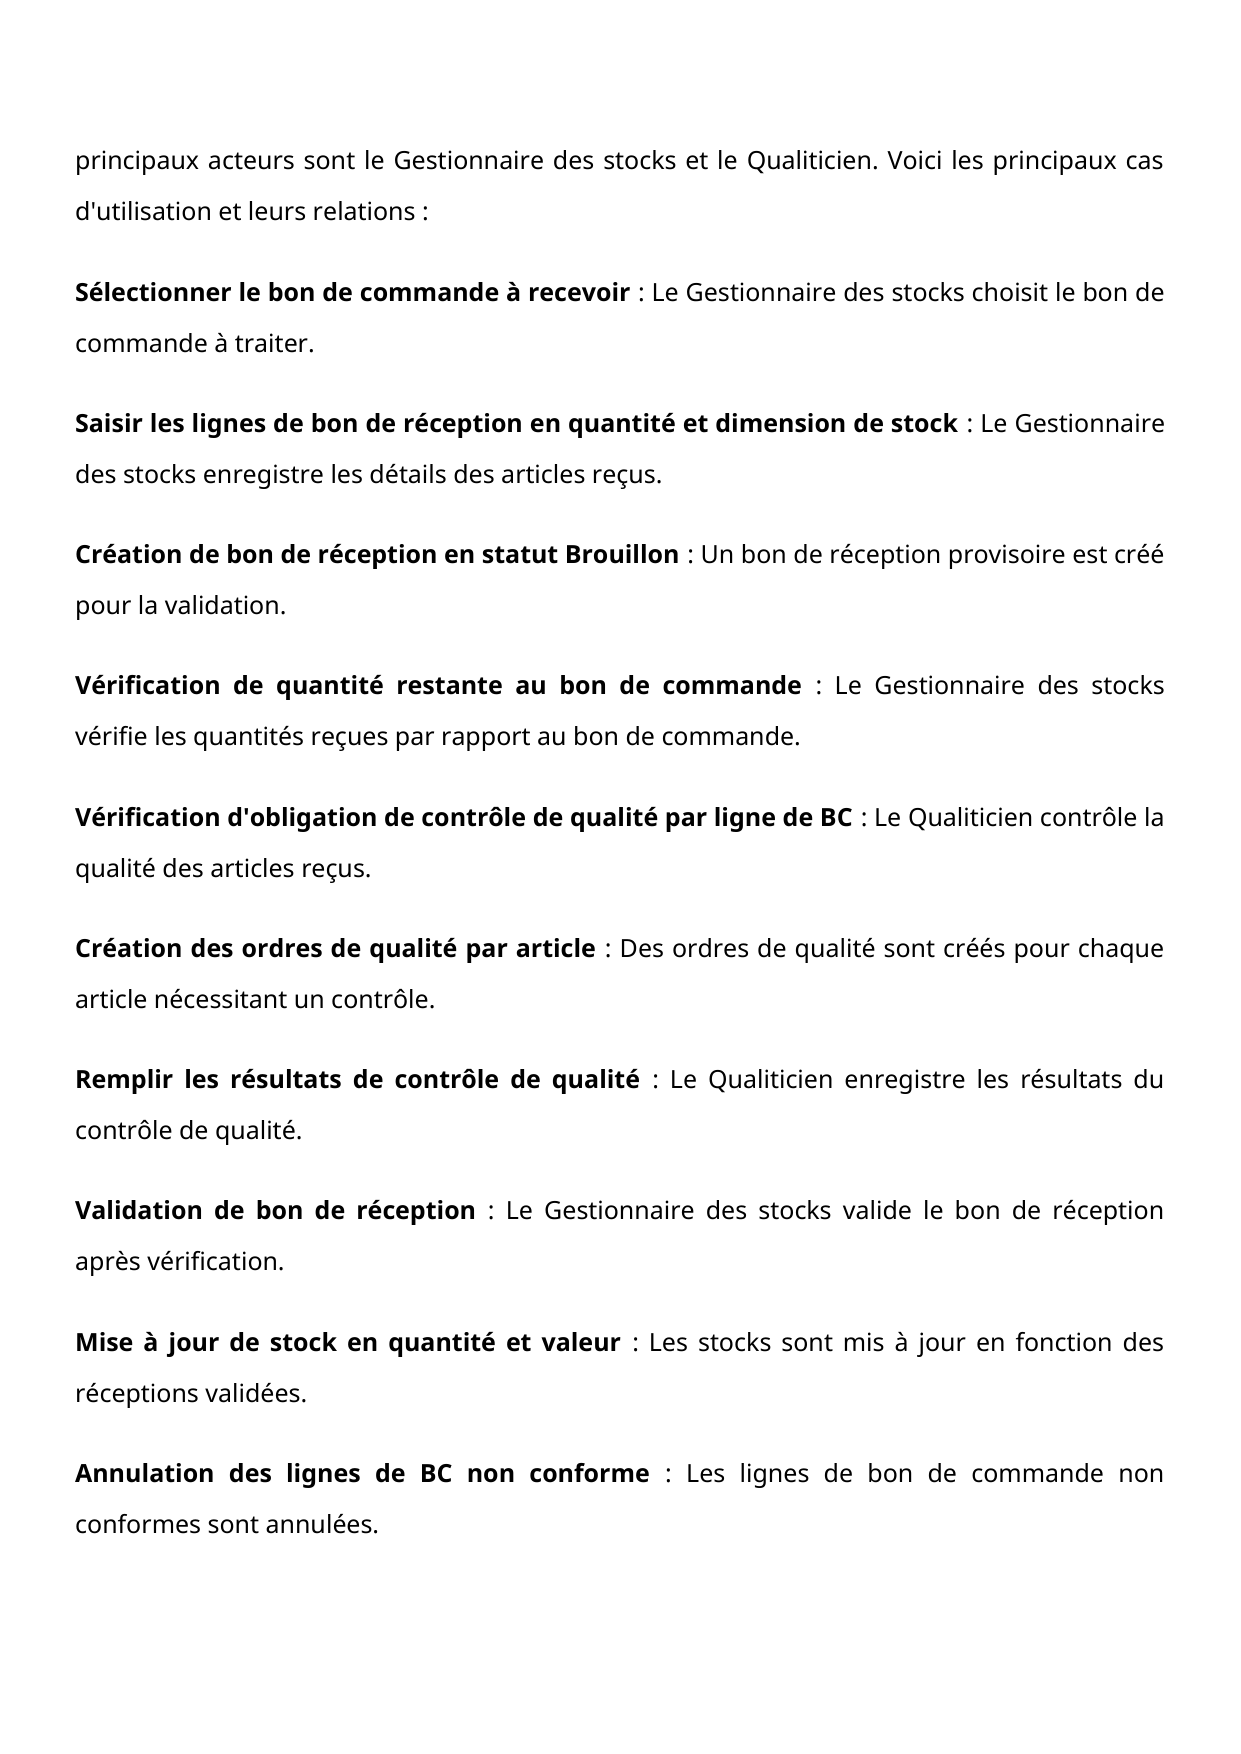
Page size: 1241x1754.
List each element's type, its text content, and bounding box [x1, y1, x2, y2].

text Annulation des lignes de BC non conforme : Les lignes de bon de commande non conformes sont annulées. [75, 1456, 1165, 1541]
text Vérification de quantité restante au bon de commande : Le Gestionnaire des stocks vérifie les quantités reçues par rapport au bon de commande. [75, 668, 1165, 753]
text Saisir les lignes de bon de réception en quantité et dimension de stock : Le Gestionnaire des stocks enregistre les détails des articles reçus. [75, 406, 1165, 491]
text Vérification d'obligation de contrôle de qualité par ligne de BC : Le Qualiticien contrôle la qualité des articles reçus. [75, 799, 1165, 884]
text Remplir les résultats de contrôle de qualité : Le Qualiticien enregistre les résultats du contrôle de qualité. [75, 1062, 1165, 1147]
text Création des ordres de qualité par article : Des ordres de qualité sont créés pour chaque article nécessitant un contrôle. [75, 931, 1165, 1016]
text Création de bon de réception en statut Brouillon : Un bon de réception provisoire est créé pour la validation. [75, 537, 1165, 622]
text Mise à jour de stock en quantité et valeur : Les stocks sont mis à jour en fonction des réceptions validées. [75, 1324, 1165, 1409]
text Validation de bon de réception : Le Gestionnaire des stocks valide le bon de réception après vérification. [75, 1193, 1165, 1278]
text Sélectionner le bon de commande à recevoir : Le Gestionnaire des stocks choisit le bon de commande à traiter. [75, 274, 1165, 359]
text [75, 143, 1165, 228]
